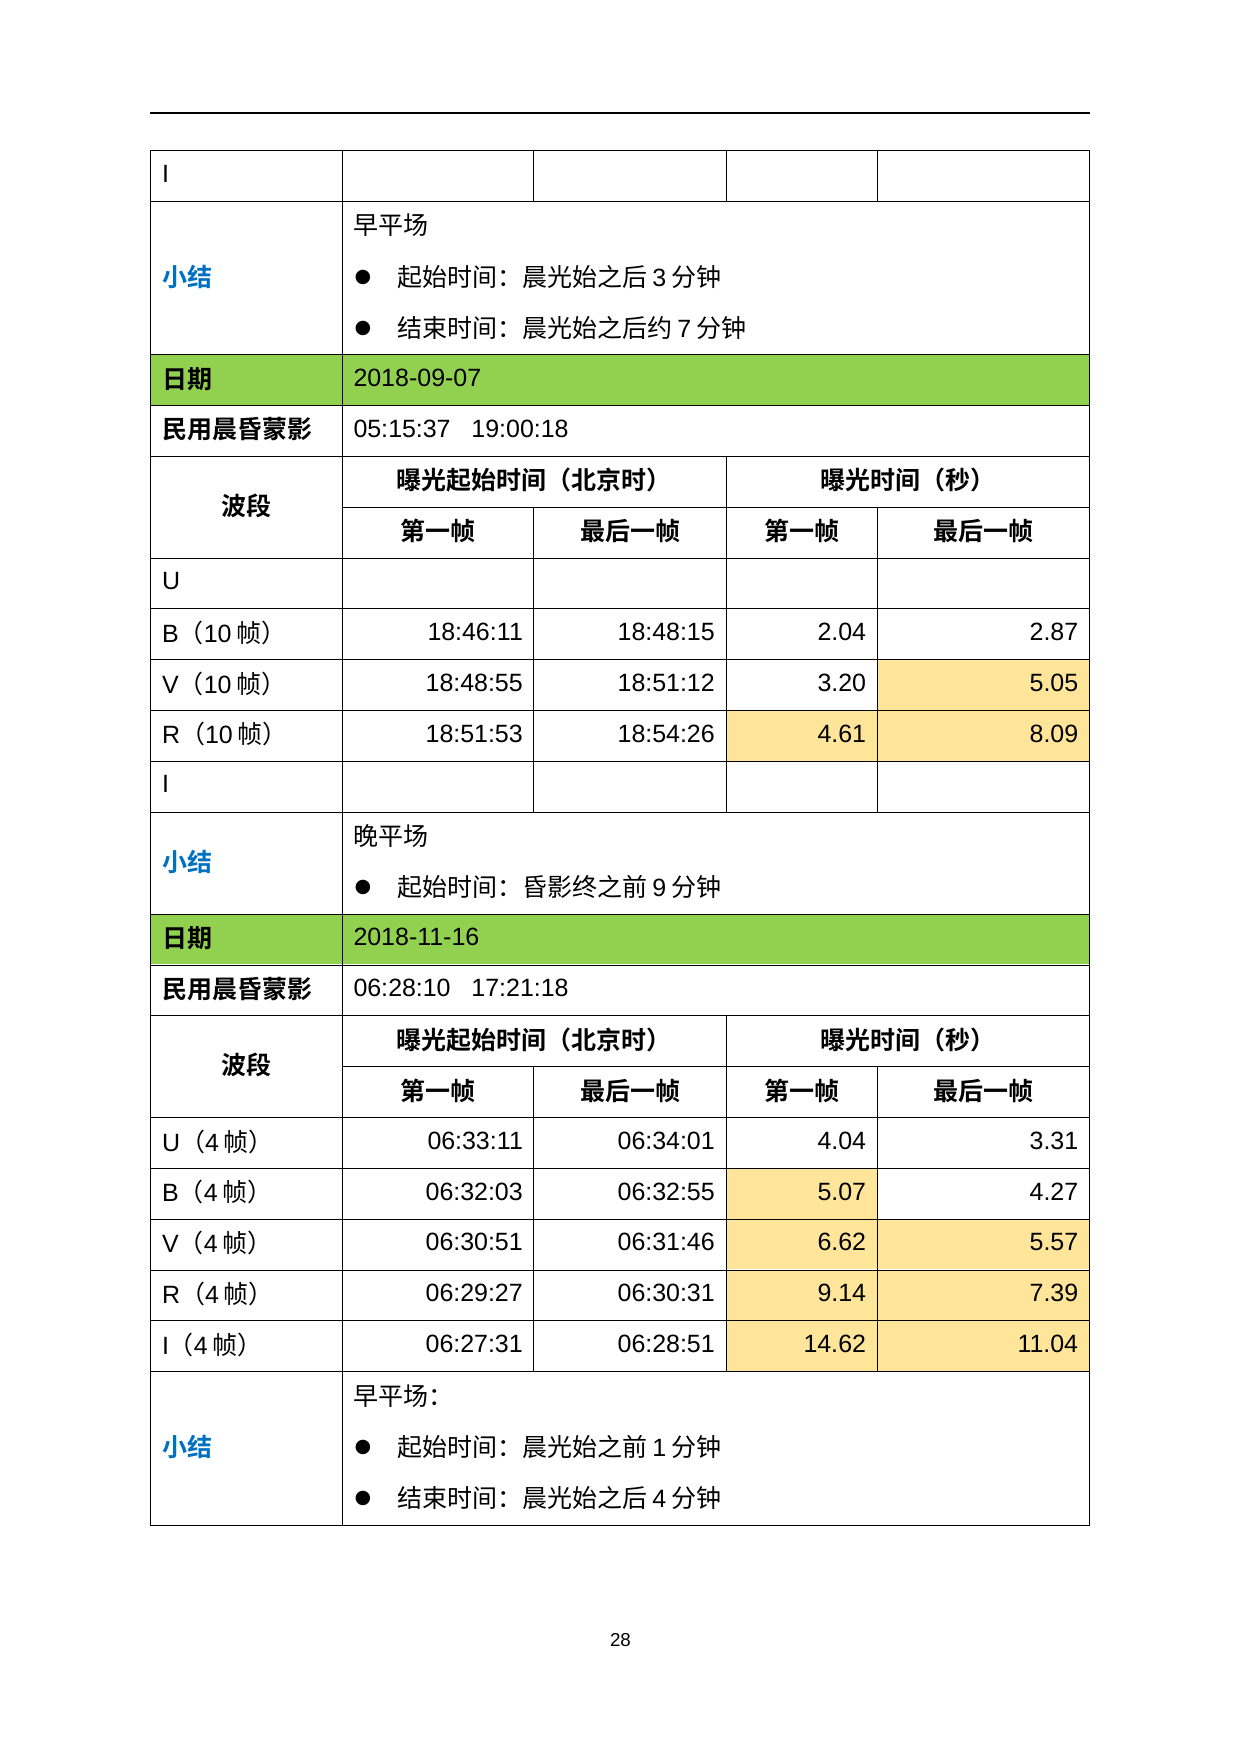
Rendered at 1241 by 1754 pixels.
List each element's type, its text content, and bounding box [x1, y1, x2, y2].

table_cell U [151, 559, 342, 608]
table_cell 小结 [151, 1372, 342, 1524]
table_cell 2.04 [727, 609, 877, 659]
table_cell 06:33:11 [343, 1118, 533, 1168]
table_cell [727, 762, 877, 812]
table_cell 06:30:31 [534, 1271, 726, 1320]
table_cell 第一帧 [727, 508, 877, 557]
table_cell 8.09 [878, 711, 1089, 761]
table_cell 最后一帧 [878, 1067, 1089, 1117]
table_cell 05:15:37 19:00:18 [343, 406, 1089, 456]
table_cell [343, 151, 533, 201]
table_cell 06:27:31 [343, 1321, 533, 1371]
table_cell 5.05 [878, 660, 1089, 710]
table_cell 18:46:11 [343, 609, 533, 659]
table_cell 4.27 [878, 1169, 1089, 1219]
table_cell 波段 [151, 457, 342, 557]
table_cell 第一帧 [343, 508, 533, 557]
table_cell 晚平场 起始时间：昏影终之前9分钟 [343, 813, 1089, 914]
table_cell 18:48:15 [534, 609, 726, 659]
table_cell 波段 [151, 1016, 342, 1117]
table_cell B（4帧） [151, 1169, 342, 1219]
table_cell [727, 151, 877, 201]
table_cell [534, 151, 726, 201]
table_cell B（10帧） [151, 609, 342, 659]
table_cell [343, 559, 533, 608]
table_cell I [151, 762, 342, 812]
table_cell 18:51:12 [534, 660, 726, 710]
table_cell [878, 762, 1089, 812]
table_cell 早平场 起始时间：晨光始之后3分钟 结束时间：晨光始之后约7分钟 [343, 202, 1089, 354]
table_cell 06:28:10 17:21:18 [343, 966, 1089, 1015]
table_cell 06:32:03 [343, 1169, 533, 1219]
table_cell 7.39 [878, 1271, 1089, 1320]
table_cell 曝光时间（秒） [727, 457, 1089, 507]
table_cell 9.14 [727, 1271, 877, 1320]
table_cell 4.04 [727, 1118, 877, 1168]
table_cell V（4帧） [151, 1220, 342, 1269]
table_cell [727, 559, 877, 608]
table_cell 3.31 [878, 1118, 1089, 1168]
table_cell 18:51:53 [343, 711, 533, 761]
table_cell I（4帧） [151, 1321, 342, 1371]
table_cell 14.62 [727, 1321, 877, 1371]
table_cell 06:32:55 [534, 1169, 726, 1219]
table_cell 11.04 [878, 1321, 1089, 1371]
table_cell [878, 151, 1089, 201]
table_cell 06:28:51 [534, 1321, 726, 1371]
table_cell V（10帧） [151, 660, 342, 710]
table_cell 2018-11-16 [343, 915, 1089, 964]
table_cell 06:31:46 [534, 1220, 726, 1269]
table_cell 民用晨昏蒙影 [151, 406, 342, 456]
table_cell 4.61 [727, 711, 877, 761]
table_cell 第一帧 [343, 1067, 533, 1117]
table_cell R（10帧） [151, 711, 342, 761]
table_cell 曝光起始时间（北京时） [343, 1016, 726, 1066]
table_cell 曝光时间（秒） [727, 1016, 1089, 1066]
table_cell 18:54:26 [534, 711, 726, 761]
table_cell 第一帧 [727, 1067, 877, 1117]
table_cell [343, 762, 533, 812]
table_cell [534, 762, 726, 812]
table_cell 小结 [151, 813, 342, 914]
table_cell 6.62 [727, 1220, 877, 1269]
table_cell U（4帧） [151, 1118, 342, 1168]
table_cell 2018-09-07 [343, 355, 1089, 405]
table_cell 小结 [151, 202, 342, 354]
table_cell 最后一帧 [534, 508, 726, 557]
table_cell 最后一帧 [534, 1067, 726, 1117]
table_cell 5.07 [727, 1169, 877, 1219]
table_cell 日期 [151, 915, 342, 964]
table_cell 早平场： 起始时间：晨光始之前1分钟 结束时间：晨光始之后4分钟 [343, 1372, 1089, 1524]
table_cell R（4帧） [151, 1271, 342, 1320]
table_cell 06:29:27 [343, 1271, 533, 1320]
table_cell I [151, 151, 342, 201]
table_cell 06:30:51 [343, 1220, 533, 1269]
table_cell 曝光起始时间（北京时） [343, 457, 726, 507]
table_cell 5.57 [878, 1220, 1089, 1269]
table_cell 最后一帧 [878, 508, 1089, 557]
table_cell 3.20 [727, 660, 877, 710]
table_cell 日期 [151, 355, 342, 405]
table_cell 2.87 [878, 609, 1089, 659]
table_cell [534, 559, 726, 608]
table_cell 18:48:55 [343, 660, 533, 710]
table_cell 民用晨昏蒙影 [151, 966, 342, 1015]
table_cell [878, 559, 1089, 608]
table_cell 06:34:01 [534, 1118, 726, 1168]
